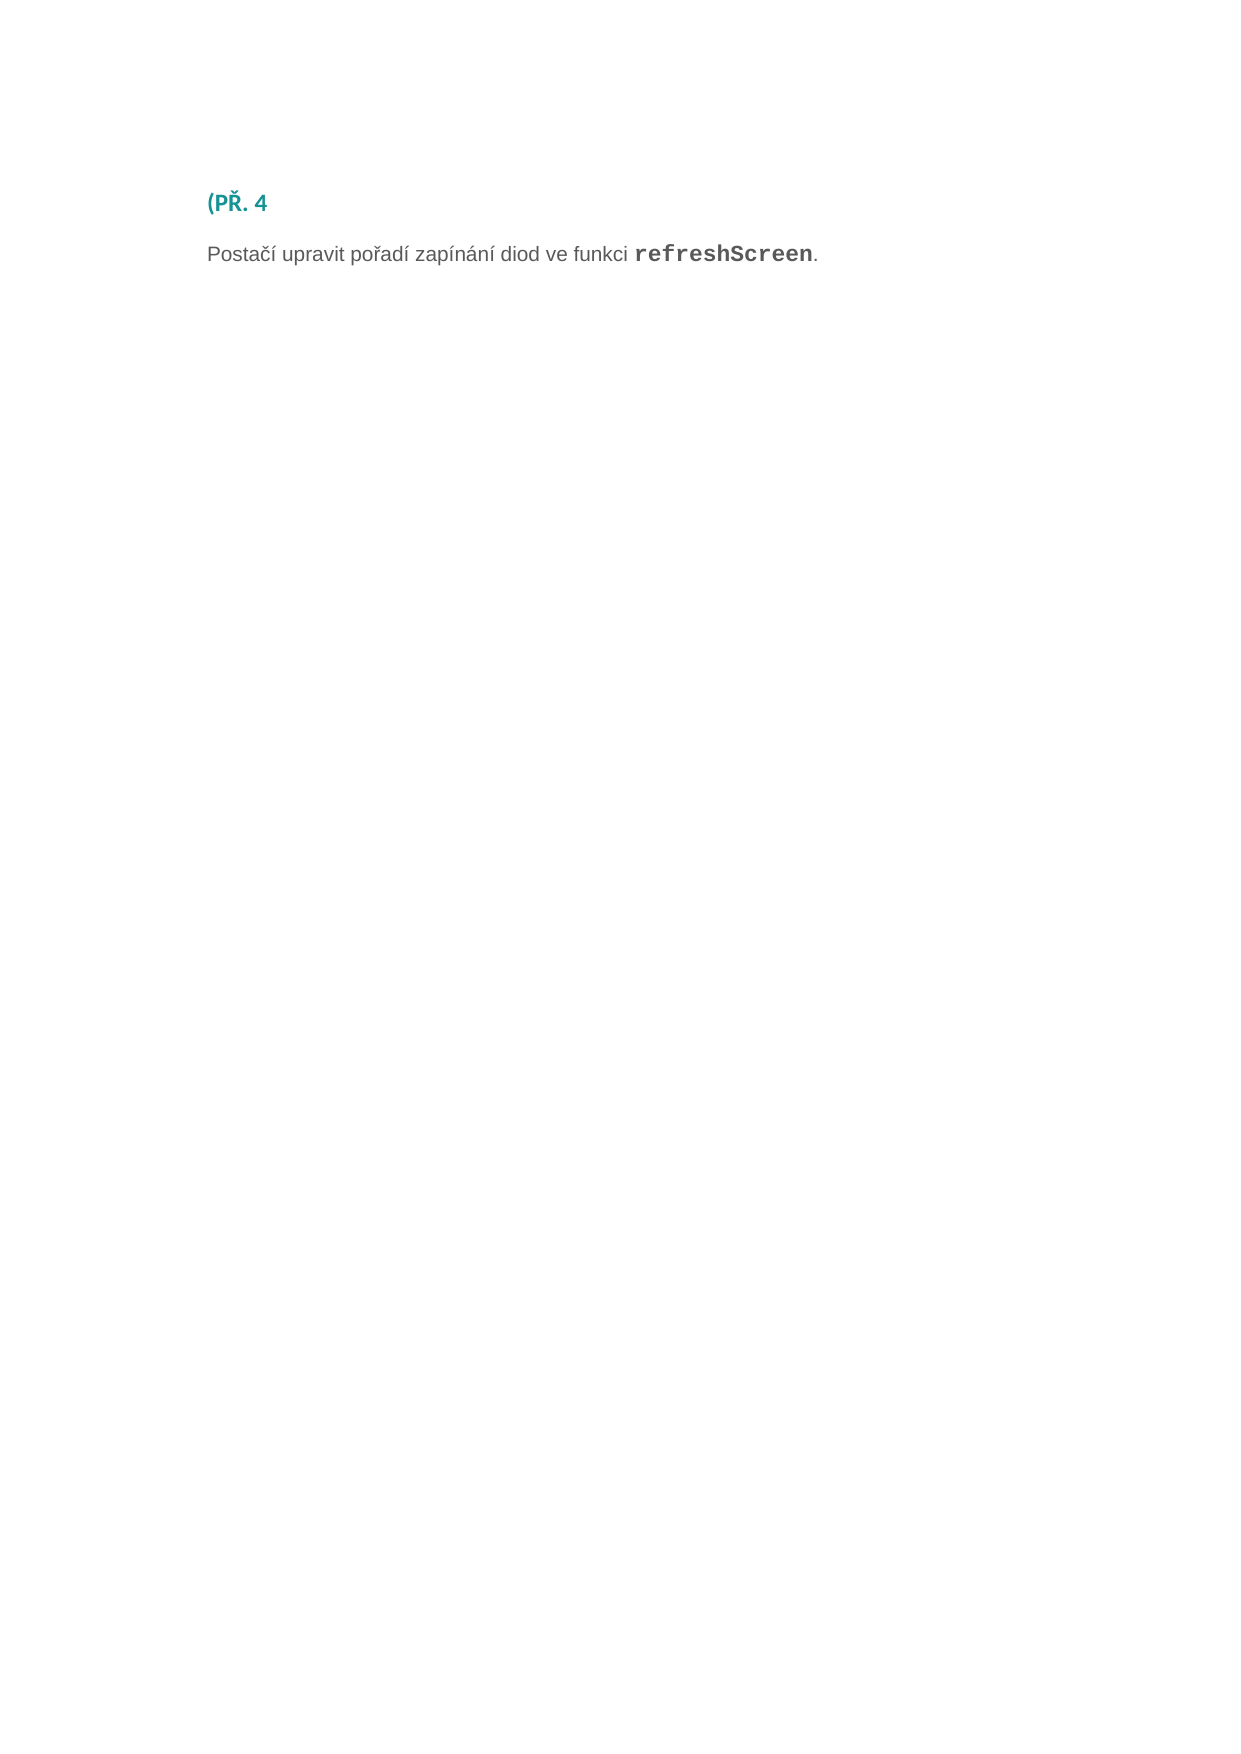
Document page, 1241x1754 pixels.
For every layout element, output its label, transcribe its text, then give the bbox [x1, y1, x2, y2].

subtitle (Př. 4 [207, 181, 1033, 219]
text Postačí upravit pořadí zapínání diod ve funkci refreshScreen. [207, 231, 1033, 269]
